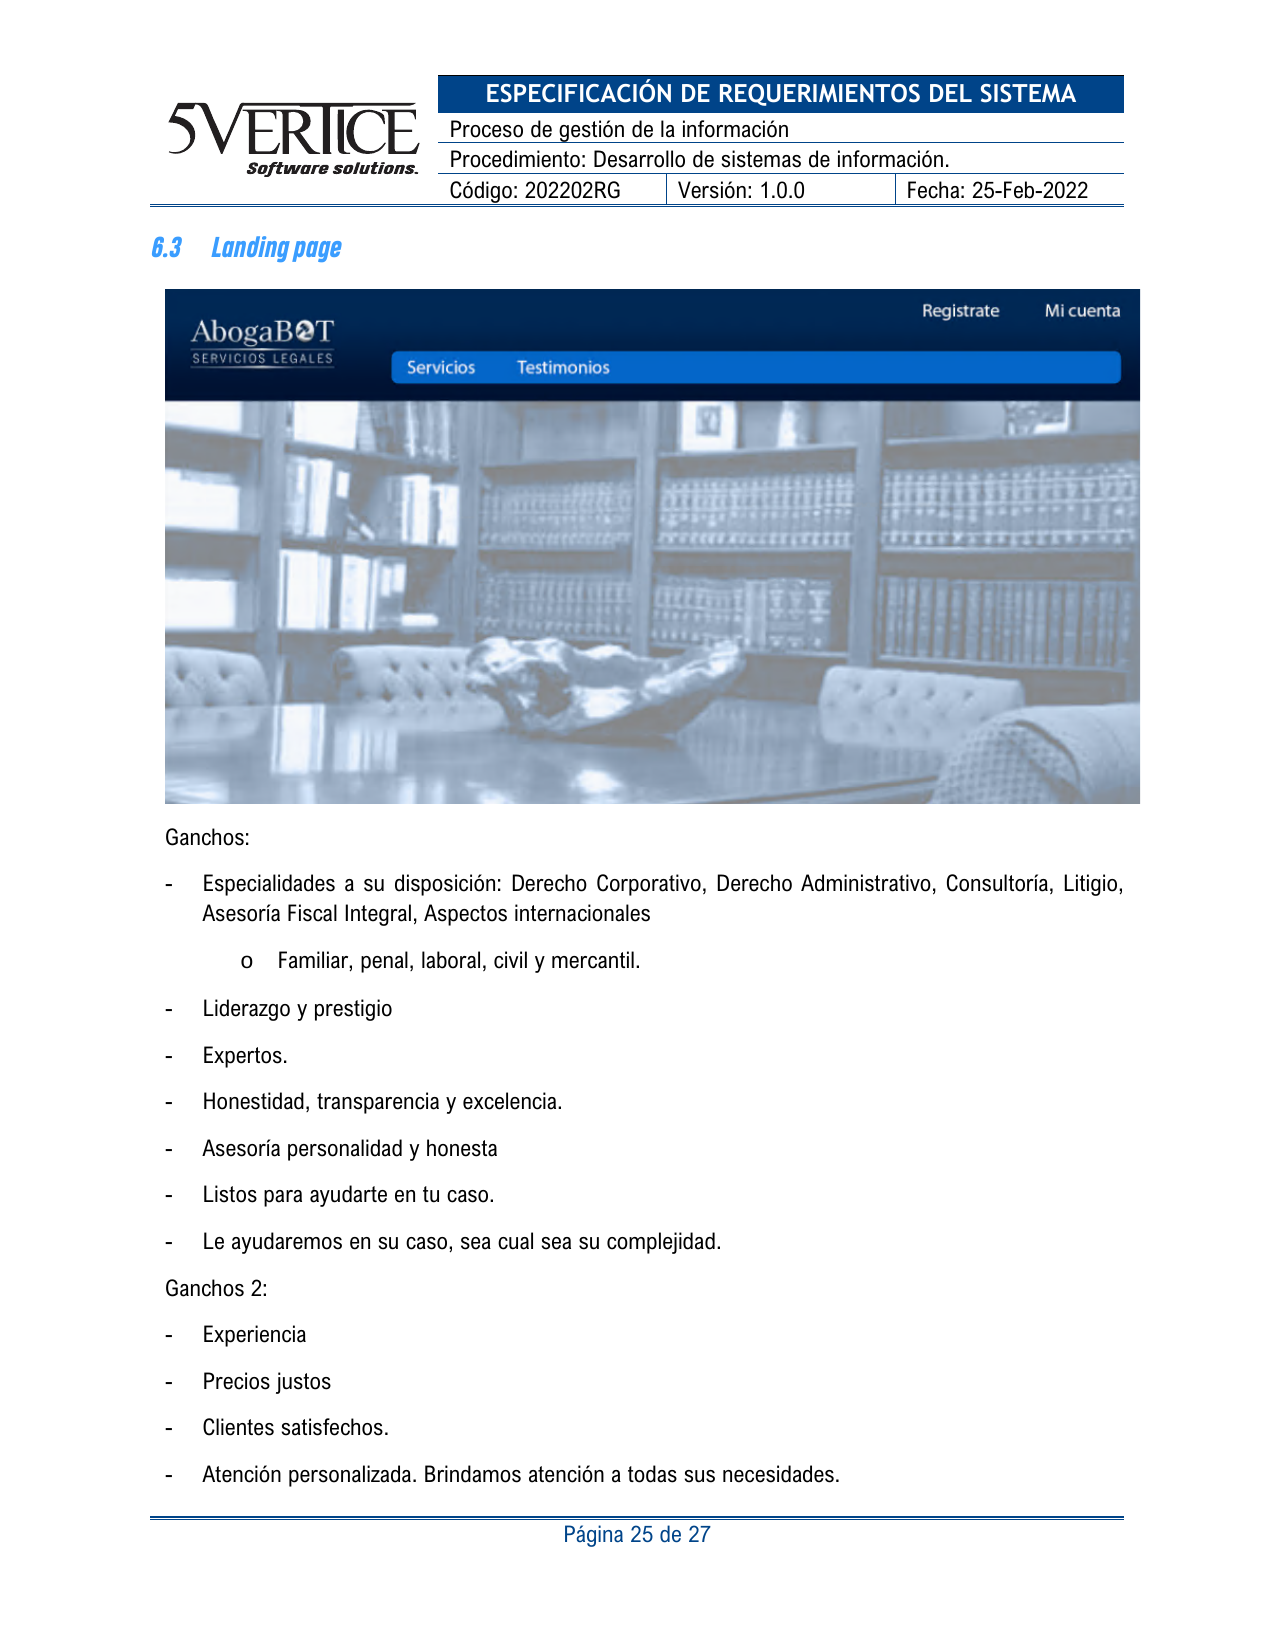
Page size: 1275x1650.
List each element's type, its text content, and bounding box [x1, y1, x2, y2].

list Expertos. [165, 1041, 1125, 1068]
list Honestidad, transparencia y excelencia. [165, 1087, 1125, 1115]
list Experiencia [165, 1320, 1125, 1348]
list Atención personalizada. Brindamos atención a todas sus necesidades. [165, 1460, 1125, 1487]
picture [165, 289, 1141, 804]
text Ganchos: [165, 823, 1125, 851]
text Ganchos 2: [165, 1273, 1125, 1301]
subtitle Landing page [150, 235, 1125, 262]
list Liderazgo y prestigio [165, 994, 1125, 1022]
list Asesoría personalidad y honesta [165, 1134, 1125, 1162]
list Listos para ayudarte en tu caso. [165, 1180, 1125, 1208]
list Especialidades a su disposición: Derecho Corporativo, Derecho Administrativo, Consultoría, Litigio, Asesoría Fiscal Integral, Aspectos internacionales [165, 869, 1125, 927]
list Familiar, penal, laboral, civil y mercantil. [240, 946, 1125, 975]
list Precios justos [165, 1367, 1125, 1394]
list Clientes satisfechos. [165, 1413, 1125, 1441]
list Le ayudaremos en su caso, sea cual sea su complejidad. [165, 1227, 1125, 1255]
